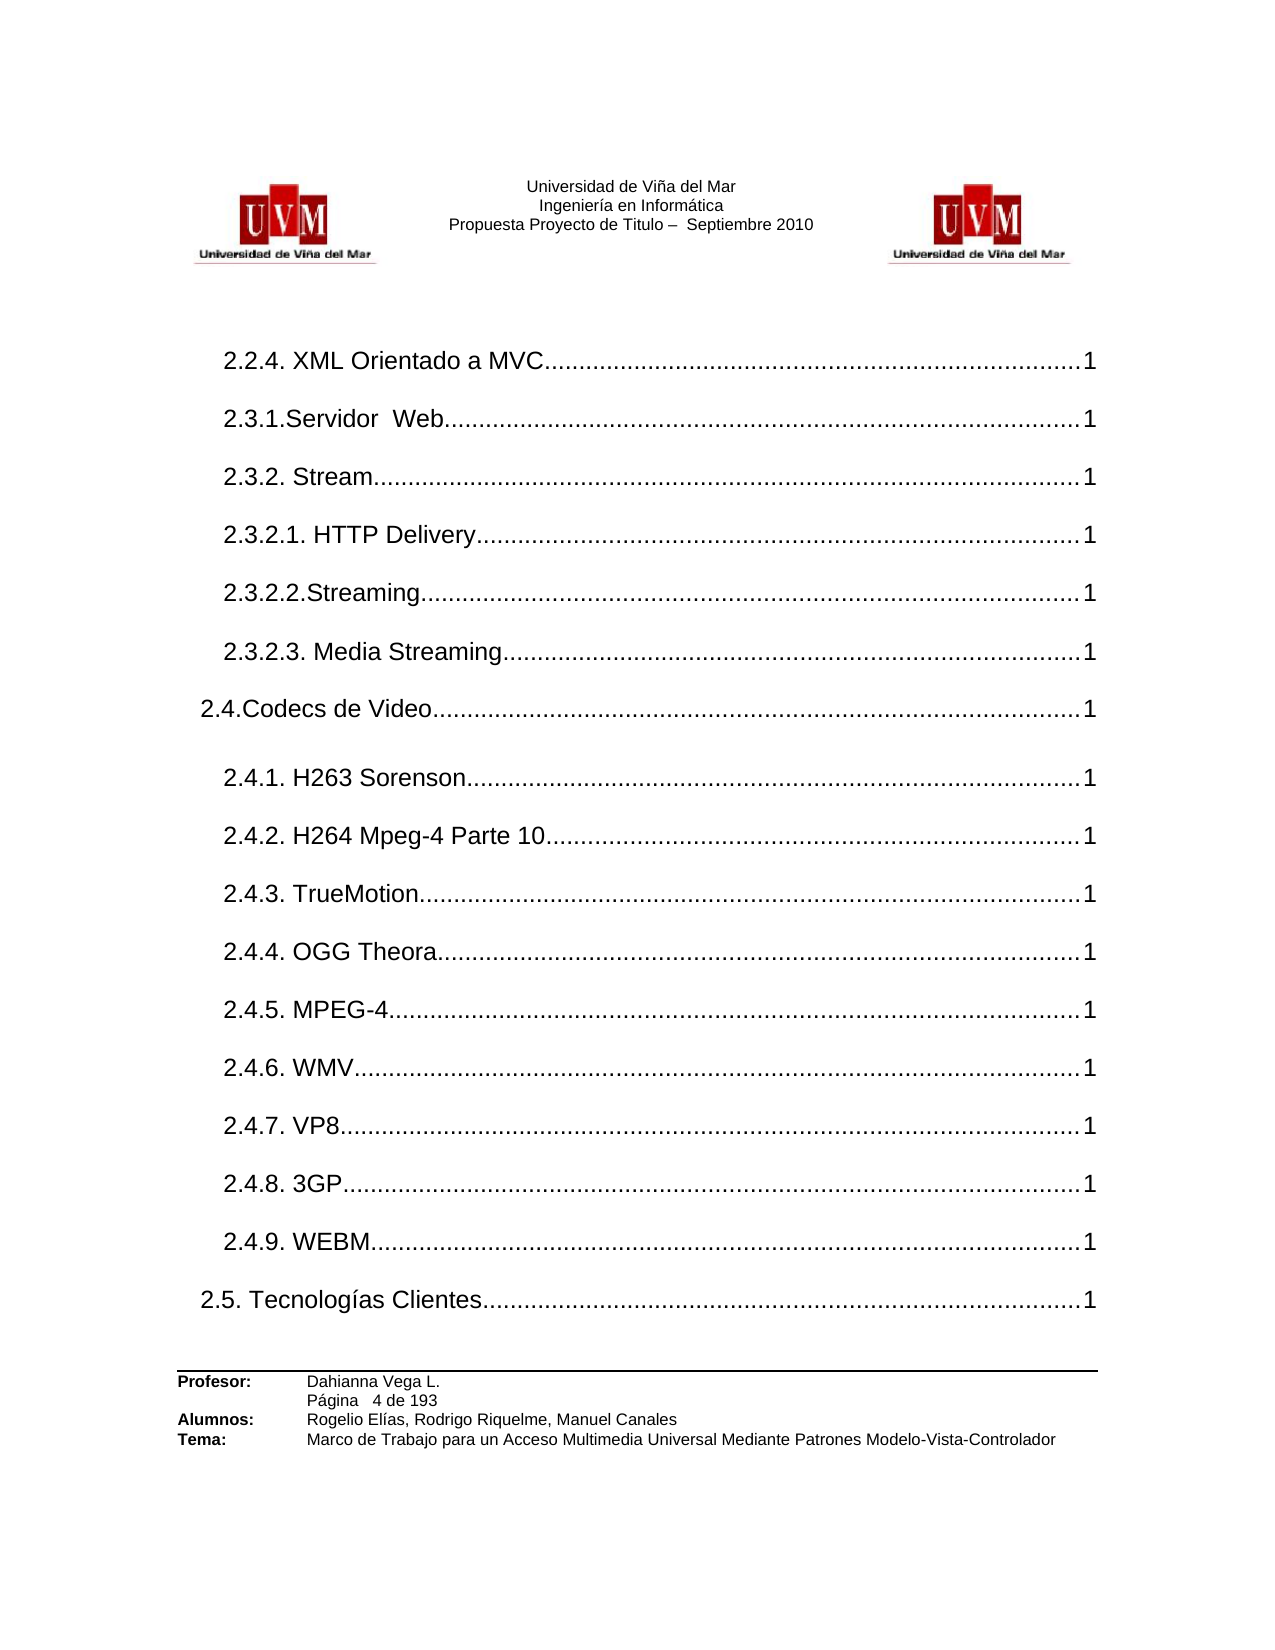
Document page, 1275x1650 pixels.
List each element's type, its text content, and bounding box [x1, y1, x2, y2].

text 2.4.6. WMV 1 [223, 1053, 1098, 1081]
text 2.3.2.3. Media Streaming 1 [223, 636, 1098, 665]
text 2.4.2. H264 Mpeg-4 Parte 10 1 [223, 821, 1098, 849]
text 2.4.7. VP8 1 [223, 1111, 1098, 1139]
text 2.5. Tecnologías Clientes 1 [200, 1285, 1098, 1313]
text 2.3.2.1. HTTP Delivery 1 [223, 520, 1098, 549]
text 2.4.8. 3GP 1 [223, 1169, 1098, 1197]
text 2.4.4. OGG Theora 1 [223, 937, 1098, 965]
text 2.3.1.Servidor Web 1 [223, 404, 1098, 433]
text 2.4.9. WEBM 1 [223, 1227, 1098, 1256]
picture [871, 176, 1084, 267]
text 2.3.2.2.Streaming 1 [223, 578, 1098, 607]
text 2.4.1. H263 Sorenson 1 [223, 763, 1098, 791]
text 2.3.2. Stream 1 [223, 462, 1098, 491]
text 2.2.4. XML Orientado a MVC 1 [223, 346, 1098, 375]
text 2.4.3. TrueMotion 1 [223, 879, 1098, 907]
text 2.4.5. MPEG-4 1 [223, 995, 1098, 1023]
text 2.4.Codecs de Video 1 [200, 694, 1098, 723]
picture [177, 176, 390, 267]
